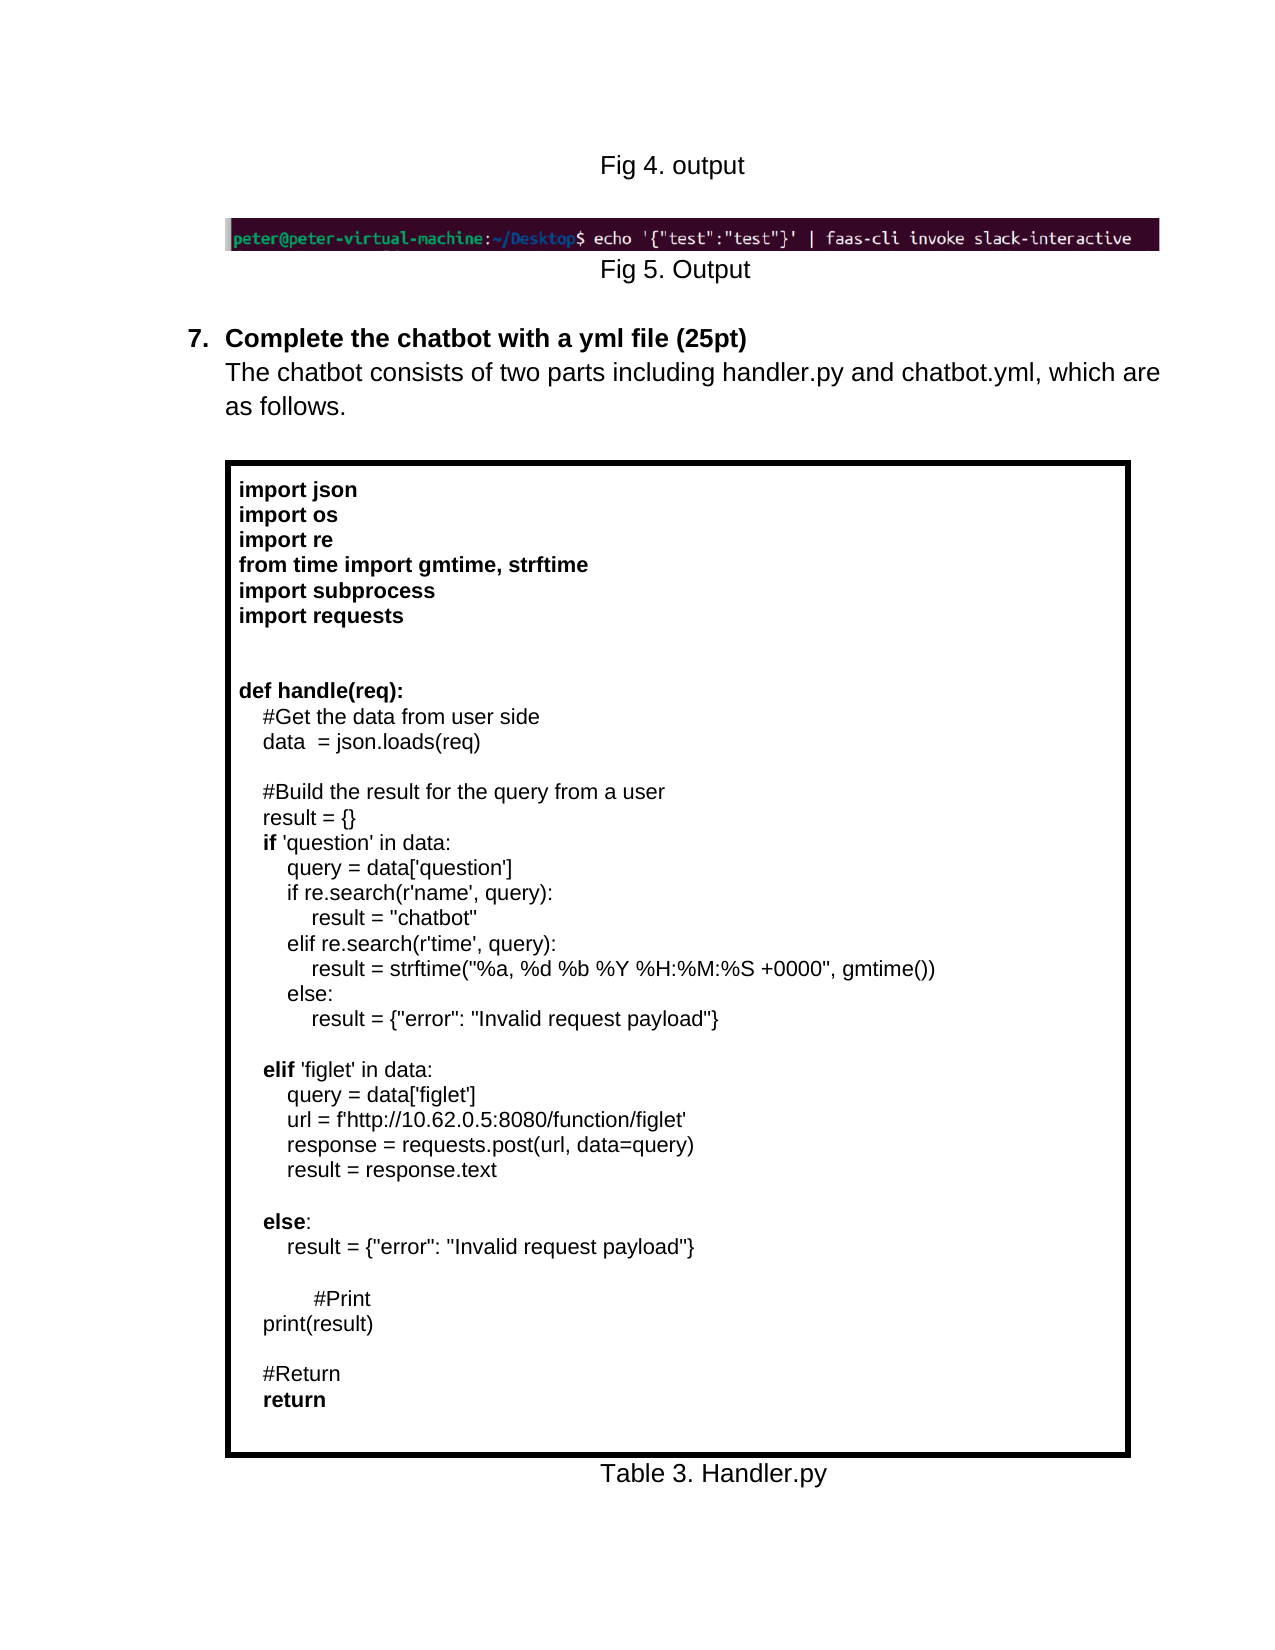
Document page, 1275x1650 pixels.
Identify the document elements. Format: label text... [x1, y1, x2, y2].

text as follows. [225, 391, 1275, 421]
text Table 3. Handler.py [150, 1458, 1275, 1488]
text Fig 5. Output [525, 254, 1275, 284]
table_header import json import os import re from time import gmtime, strftime import subprocess import requests def handle(req): #Get the data from user side data = json.loads(req) #Build the result for the query from a user result = {} if 'question' in data: query = data['question'] if re.search(r'name', query): result = "chatbot" elif re.search(r'time', query): result = strftime("%a, %d %b %Y %H:%M:%S +0000", gmtime()) else: result = {"error": "Invalid request payload"} elif 'figlet' in data: query = data['figlet'] url = f'http://10.62.0.5:8080/function/figlet' response = requests.post(url, data=query) result = response.text else: result = {"error": "Invalid request payload"} #Print print(result) #Return return [231, 466, 1125, 1452]
list Complete the chatbot with a yml file (25pt) [187, 323, 1275, 352]
text The chatbot consists of two parts including handler.py and chatbot.yml, which are [225, 357, 1275, 387]
picture [225, 218, 1160, 251]
text Fig 4. output [525, 150, 1275, 180]
